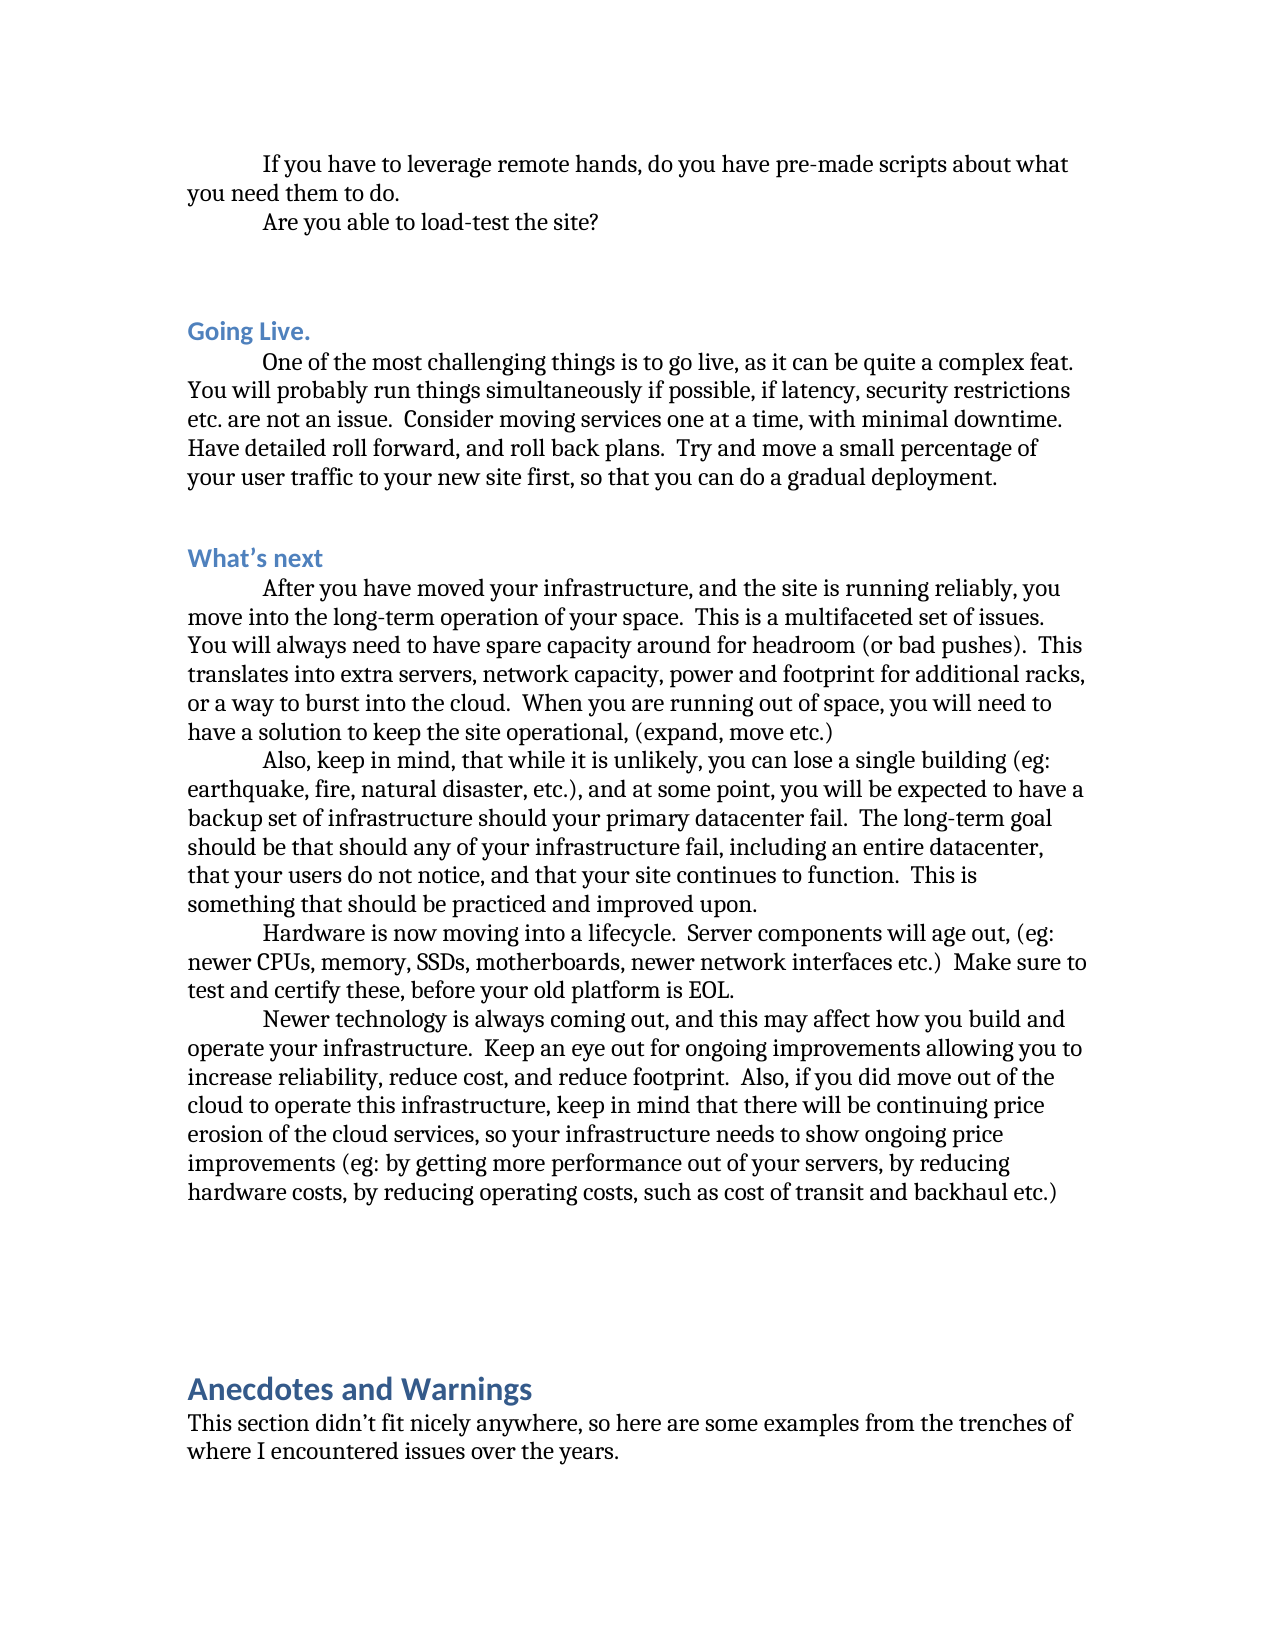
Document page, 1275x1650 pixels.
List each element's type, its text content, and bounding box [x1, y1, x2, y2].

subtitle Anecdotes and Warnings [187, 1368, 1087, 1408]
text Newer technology is always coming out, and this may affect how you build and operate your infrastructure. Keep an eye out for ongoing improvements allowing you to increase reliability, reduce cost, and reduce footprint. Also, if you did move out of the cloud to operate this infrastructure, keep in mind that there will be continuing price erosion of the cloud services, so your infrastructure needs to show ongoing price improvements (eg: by getting more performance out of your servers, by reducing hardware costs, by reducing operating costs, such as cost of transit and backhaul etc.) [187, 1005, 1087, 1206]
text Also, keep in mind, that while it is unlikely, you can lose a single building (eg: earthquake, fire, natural disaster, etc.), and at some point, you will be expected to have a backup set of infrastructure should your primary datacenter fail. The long-term goal should be that should any of your infrastructure fail, including an entire datacenter, that your users do not notice, and that your site continues to function. This is something that should be practiced and improved upon. [187, 746, 1087, 919]
text Are you able to load-test the site? [187, 207, 1087, 236]
text After you have moved your infrastructure, and the site is running reliably, you move into the long-term operation of your space. This is a multifaceted set of issues. You will always need to have spare capacity around for headroom (or bad pushes). This translates into extra servers, network capacity, power and footprint for additional racks, or a way to burst into the cloud. When you are running out of space, you will need to have a solution to keep the site operational, (expand, move etc.) [187, 574, 1087, 746]
text If you have to leverage remote hands, do you have pre-made scripts about what you need them to do. [187, 150, 1087, 207]
text One of the most challenging things is to go live, as it can be quite a complex feat. You will probably run things simultaneously if possible, if latency, security restrictions etc. are not an issue. Consider moving services one at a time, with minimal downtime. Have detailed roll forward, and roll back plans. Try and move a small percentage of your user traffic to your new site first, so that you can do a gradual deployment. [187, 348, 1087, 491]
subtitle What’s next [187, 541, 1087, 574]
subtitle Going Live. [187, 314, 1087, 348]
text Hardware is now moving into a lifecycle. Server components will age out, (eg: newer CPUs, memory, SSDs, motherboards, newer network interfaces etc.) Make sure to test and certify these, before your old platform is EOL. [187, 919, 1087, 1005]
text This section didn’t fit nicely anywhere, so here are some examples from the trenches of where I encountered issues over the years. [187, 1408, 1087, 1466]
